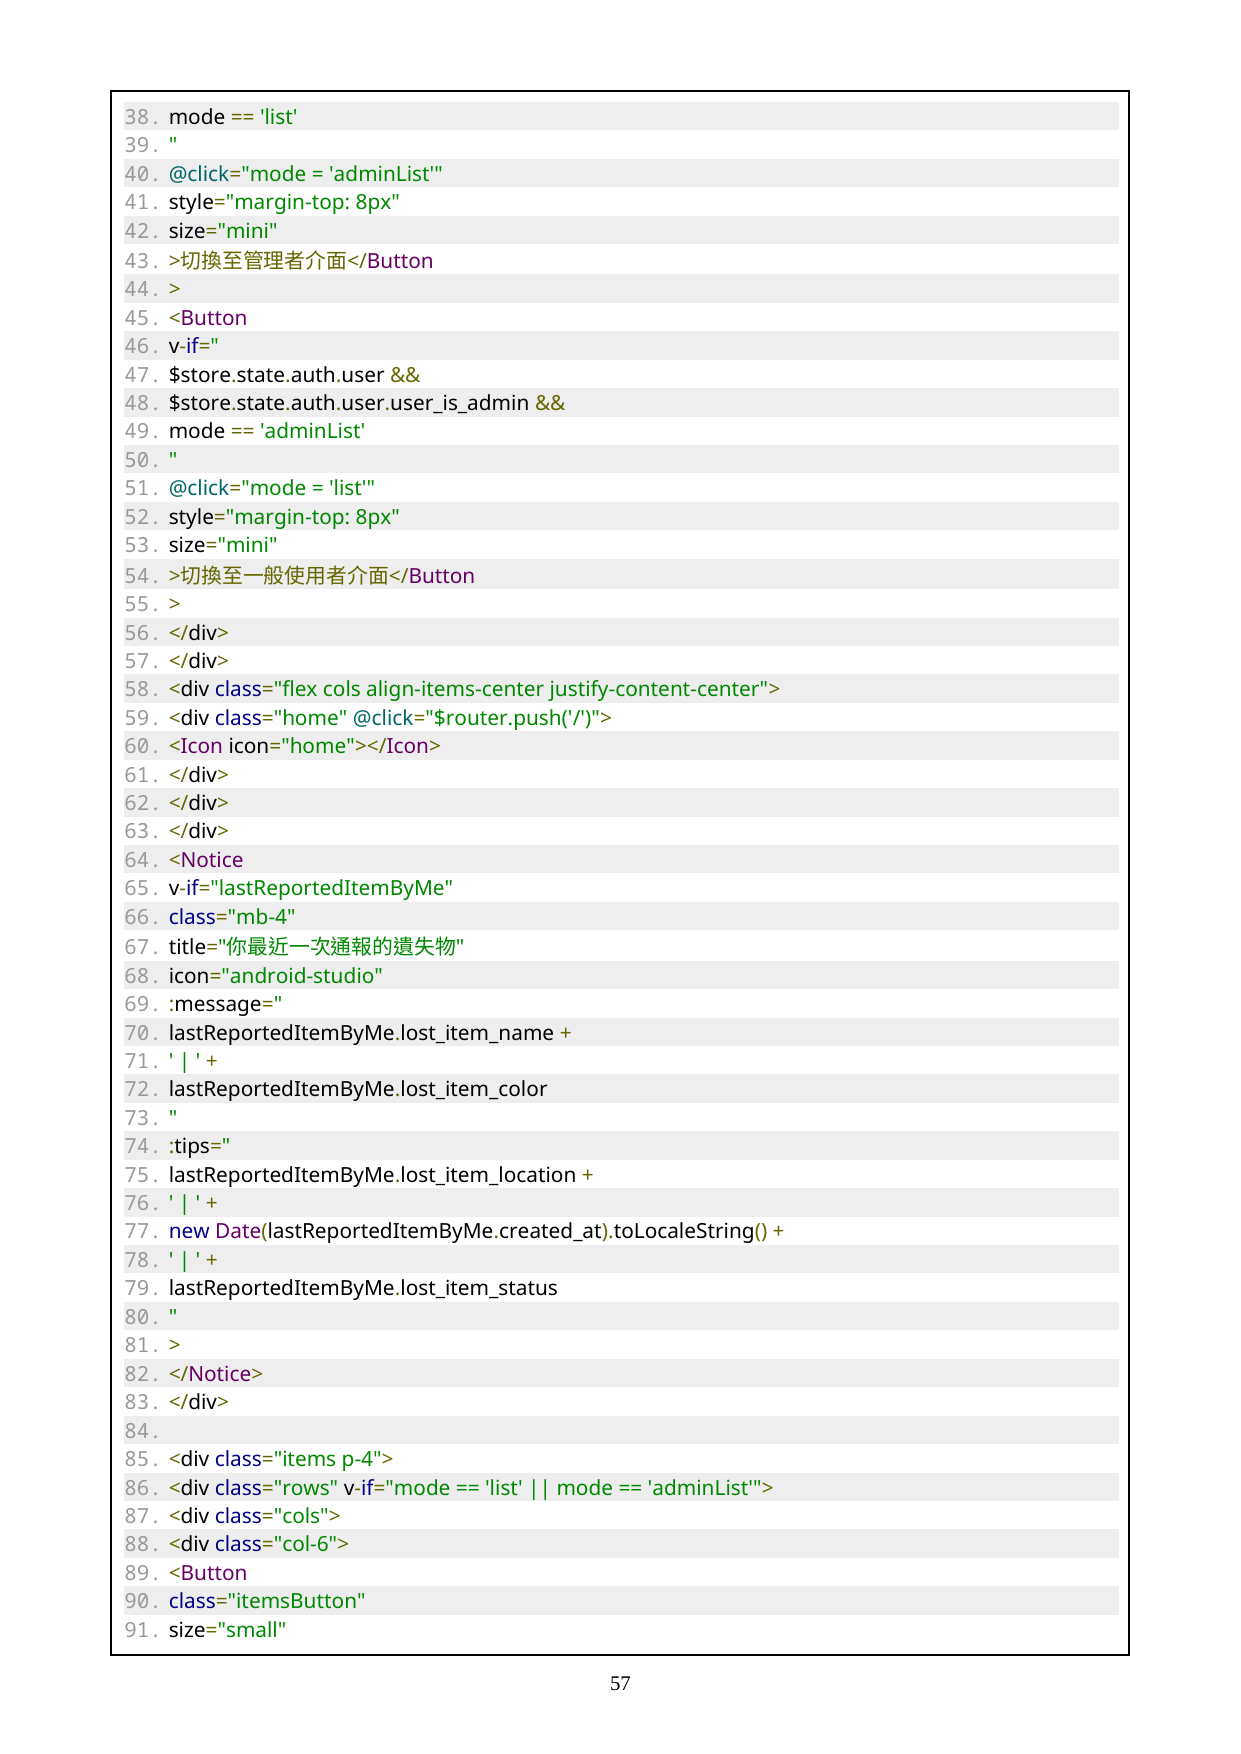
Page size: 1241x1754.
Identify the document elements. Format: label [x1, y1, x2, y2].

table_cell [112, 92, 1128, 1654]
